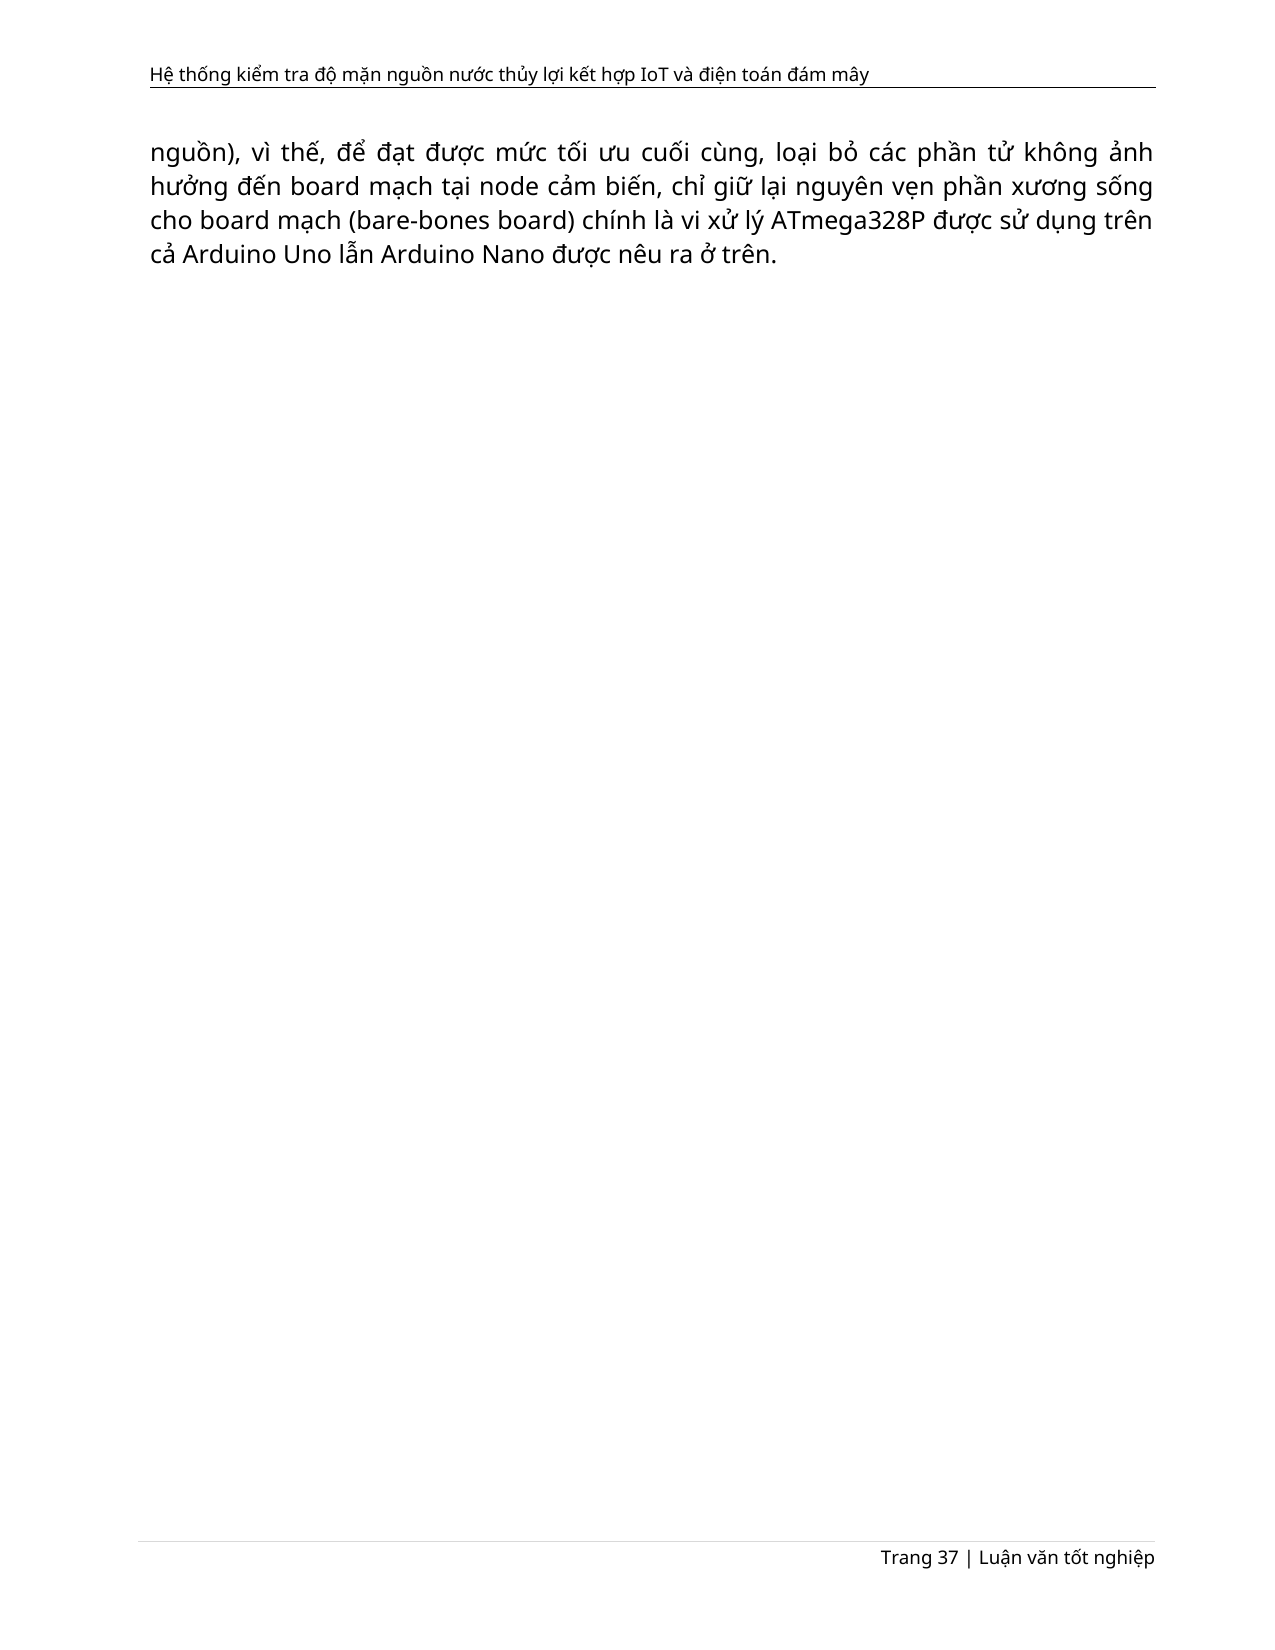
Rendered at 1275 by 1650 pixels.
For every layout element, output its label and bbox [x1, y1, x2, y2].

text [150, 134, 1155, 270]
